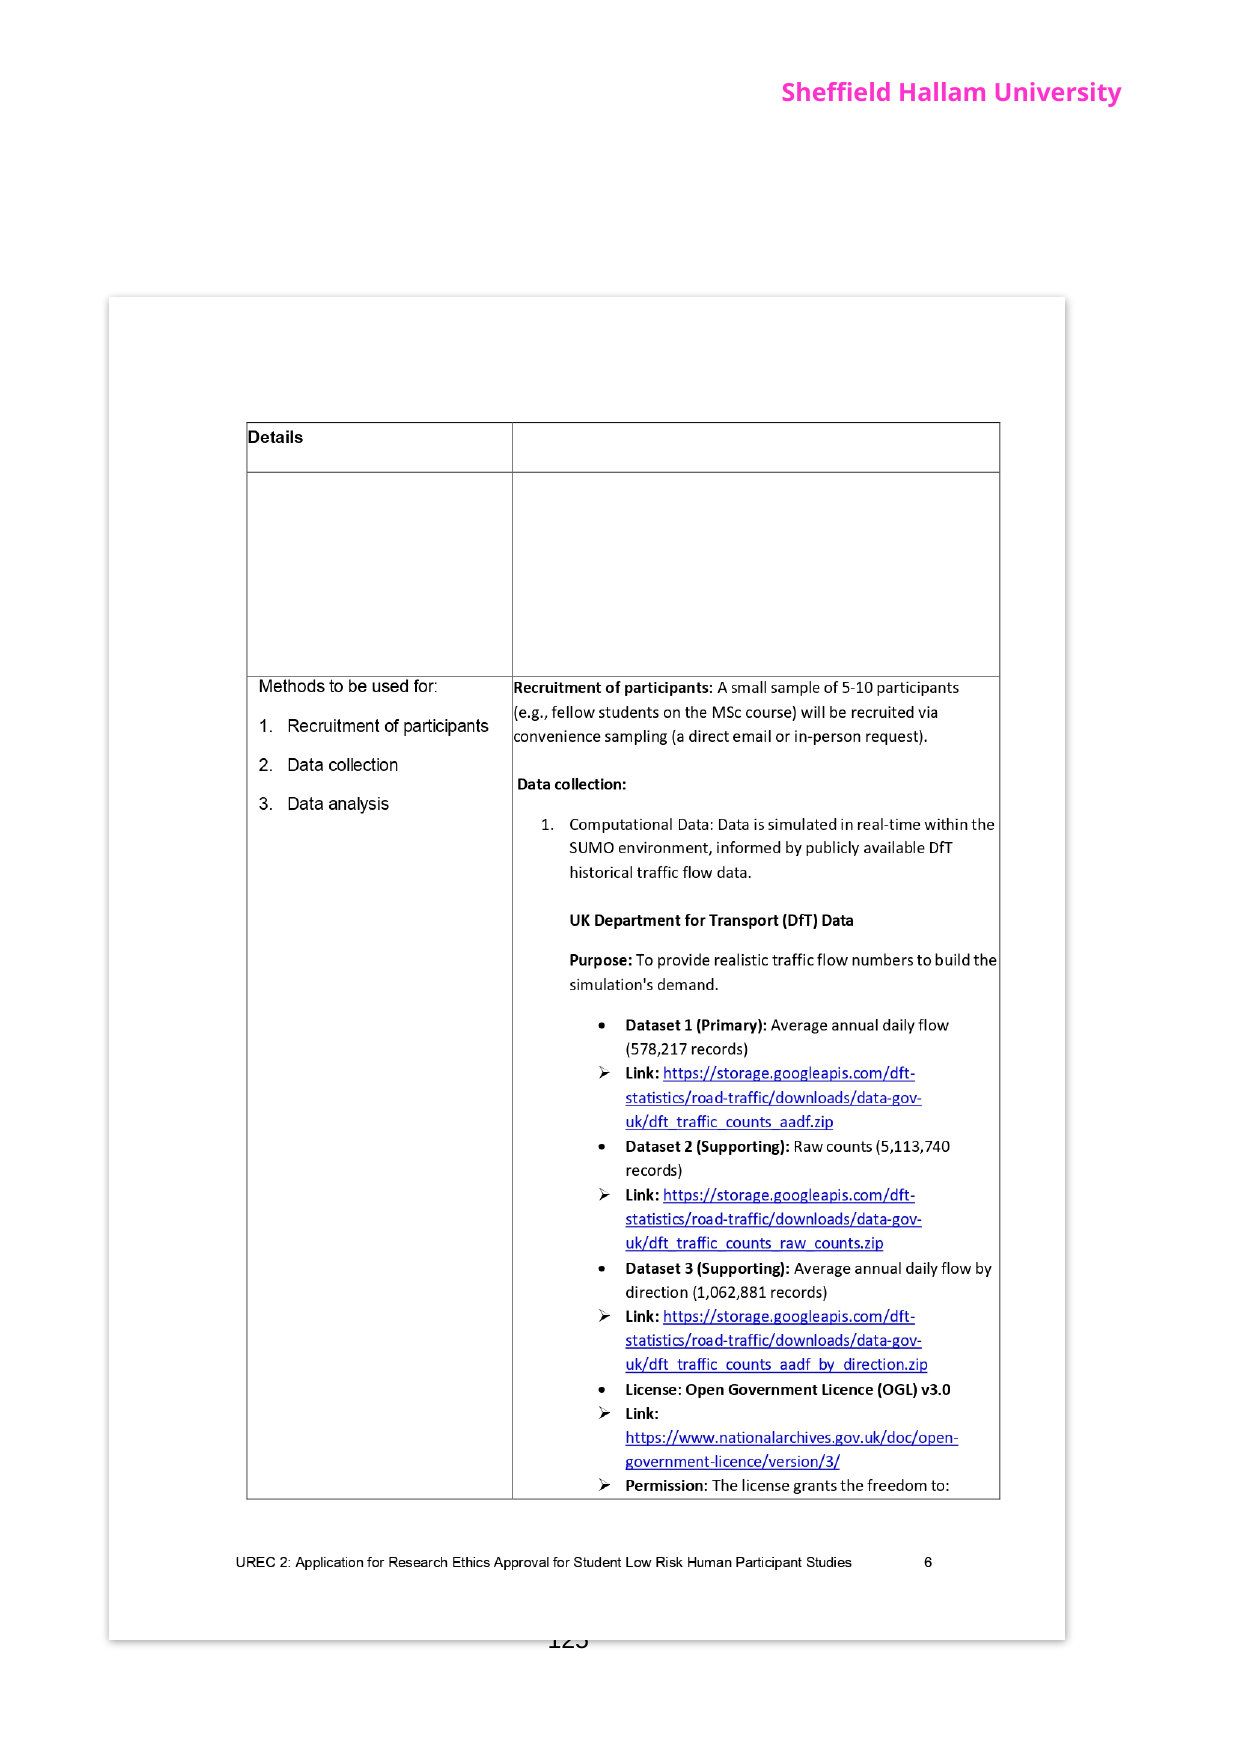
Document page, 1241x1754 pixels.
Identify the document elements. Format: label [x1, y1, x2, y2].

picture [124, 312, 1050, 1625]
